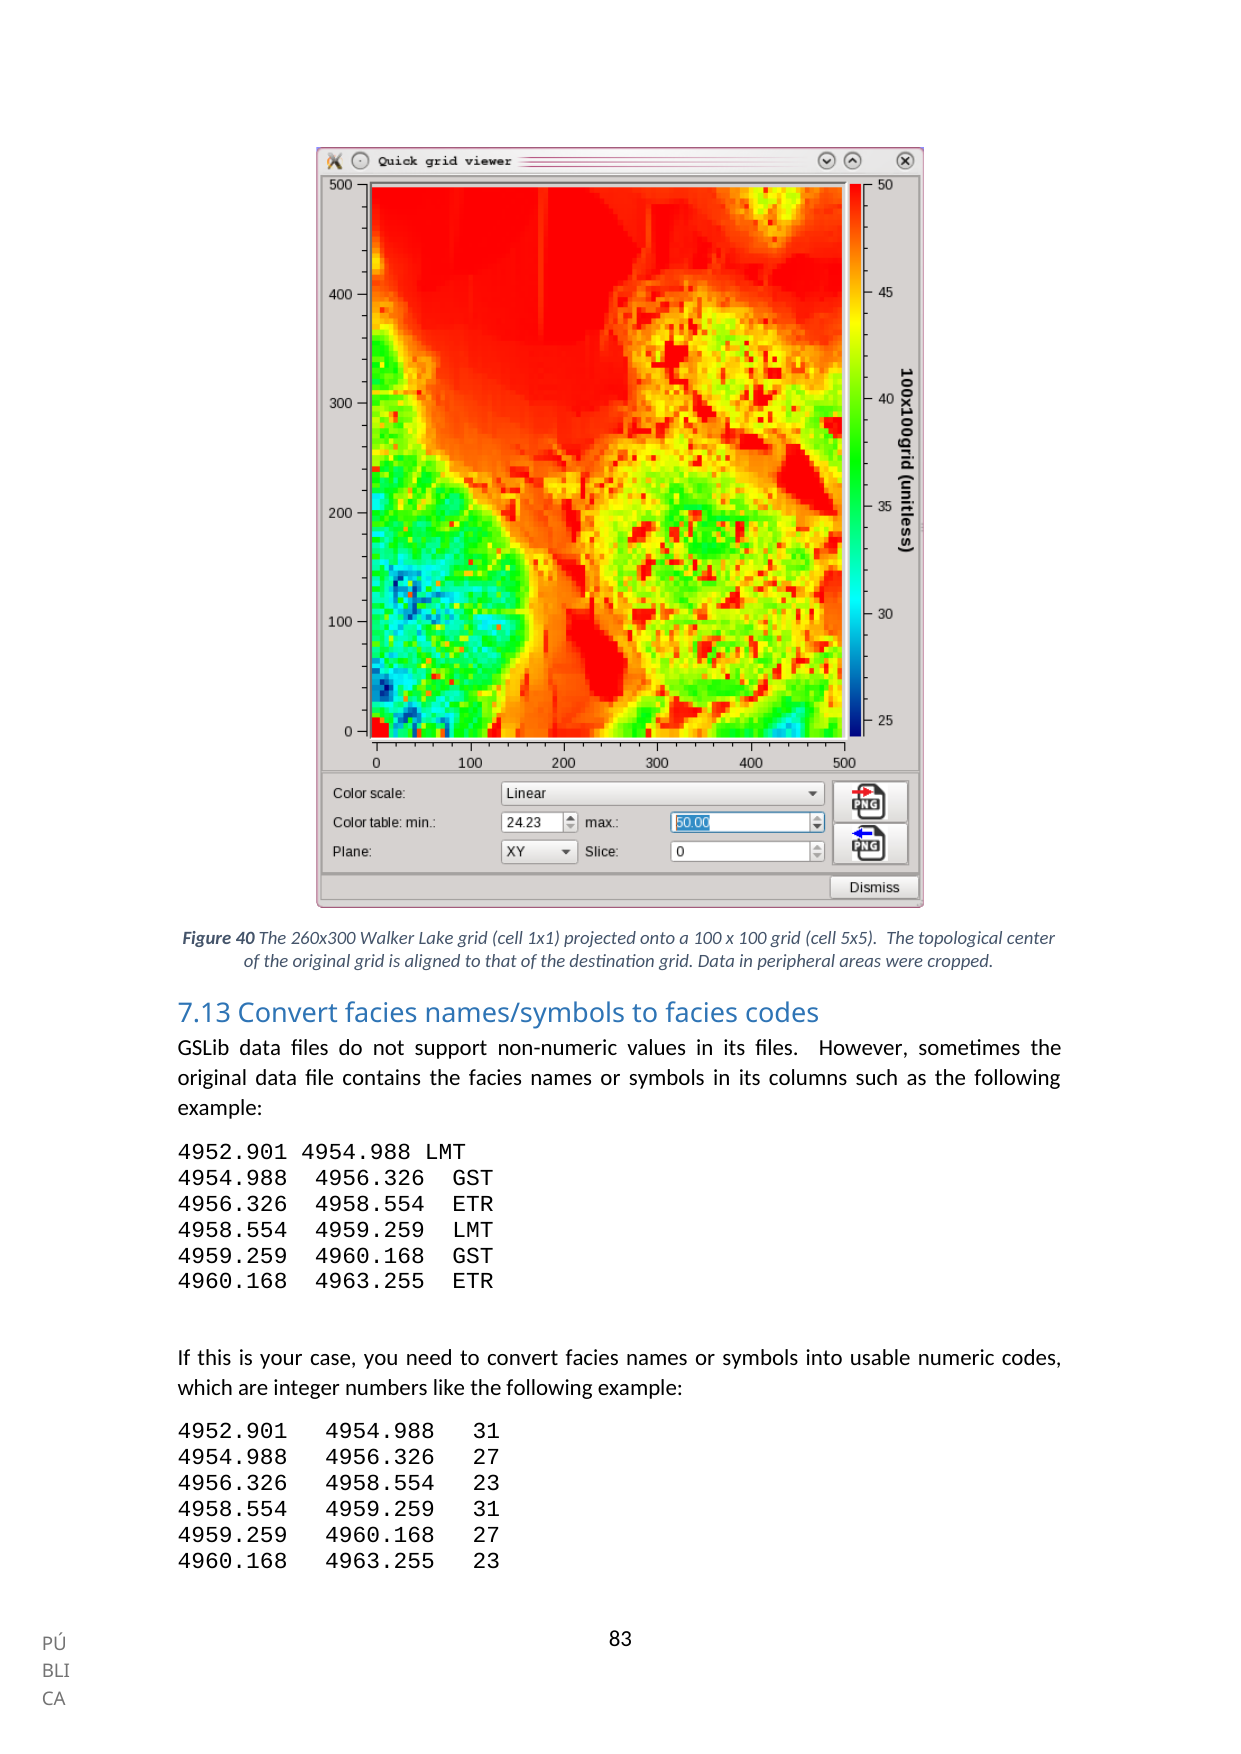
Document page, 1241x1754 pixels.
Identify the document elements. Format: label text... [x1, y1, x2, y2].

text 4959.259 4960.168 27 [177, 1523, 1063, 1549]
text 4958.554 4959.259 LMT [177, 1218, 1063, 1244]
text 4958.554 4959.259 31 [177, 1498, 1063, 1523]
text 4954.988 4956.326 GST [177, 1166, 1063, 1192]
text If this is your case, you need to convert facies names or symbols into usable numeric codes, which are integer numbers like the following example: [177, 1343, 1063, 1401]
text 4956.326 4958.554 23 [177, 1472, 1063, 1498]
text 4960.168 4963.255 23 [177, 1549, 1063, 1575]
text 4954.988 4956.326 27 [177, 1446, 1063, 1472]
text 4952.901 4954.988 LMT [177, 1140, 1063, 1166]
subtitle Convert facies names/symbols to facies codes [177, 993, 1063, 1030]
text GSLib data files do not support non-numeric values in its files. However, sometimes the original data file contains the facies names or symbols in its columns such as the following example: [177, 1033, 1063, 1121]
picture [316, 147, 924, 908]
text 4956.326 4958.554 ETR [177, 1192, 1063, 1218]
text 4960.168 4963.255 ETR [177, 1270, 1063, 1296]
text 4959.259 4960.168 GST [177, 1244, 1063, 1270]
text 4952.901 4954.988 31 [177, 1420, 1063, 1446]
